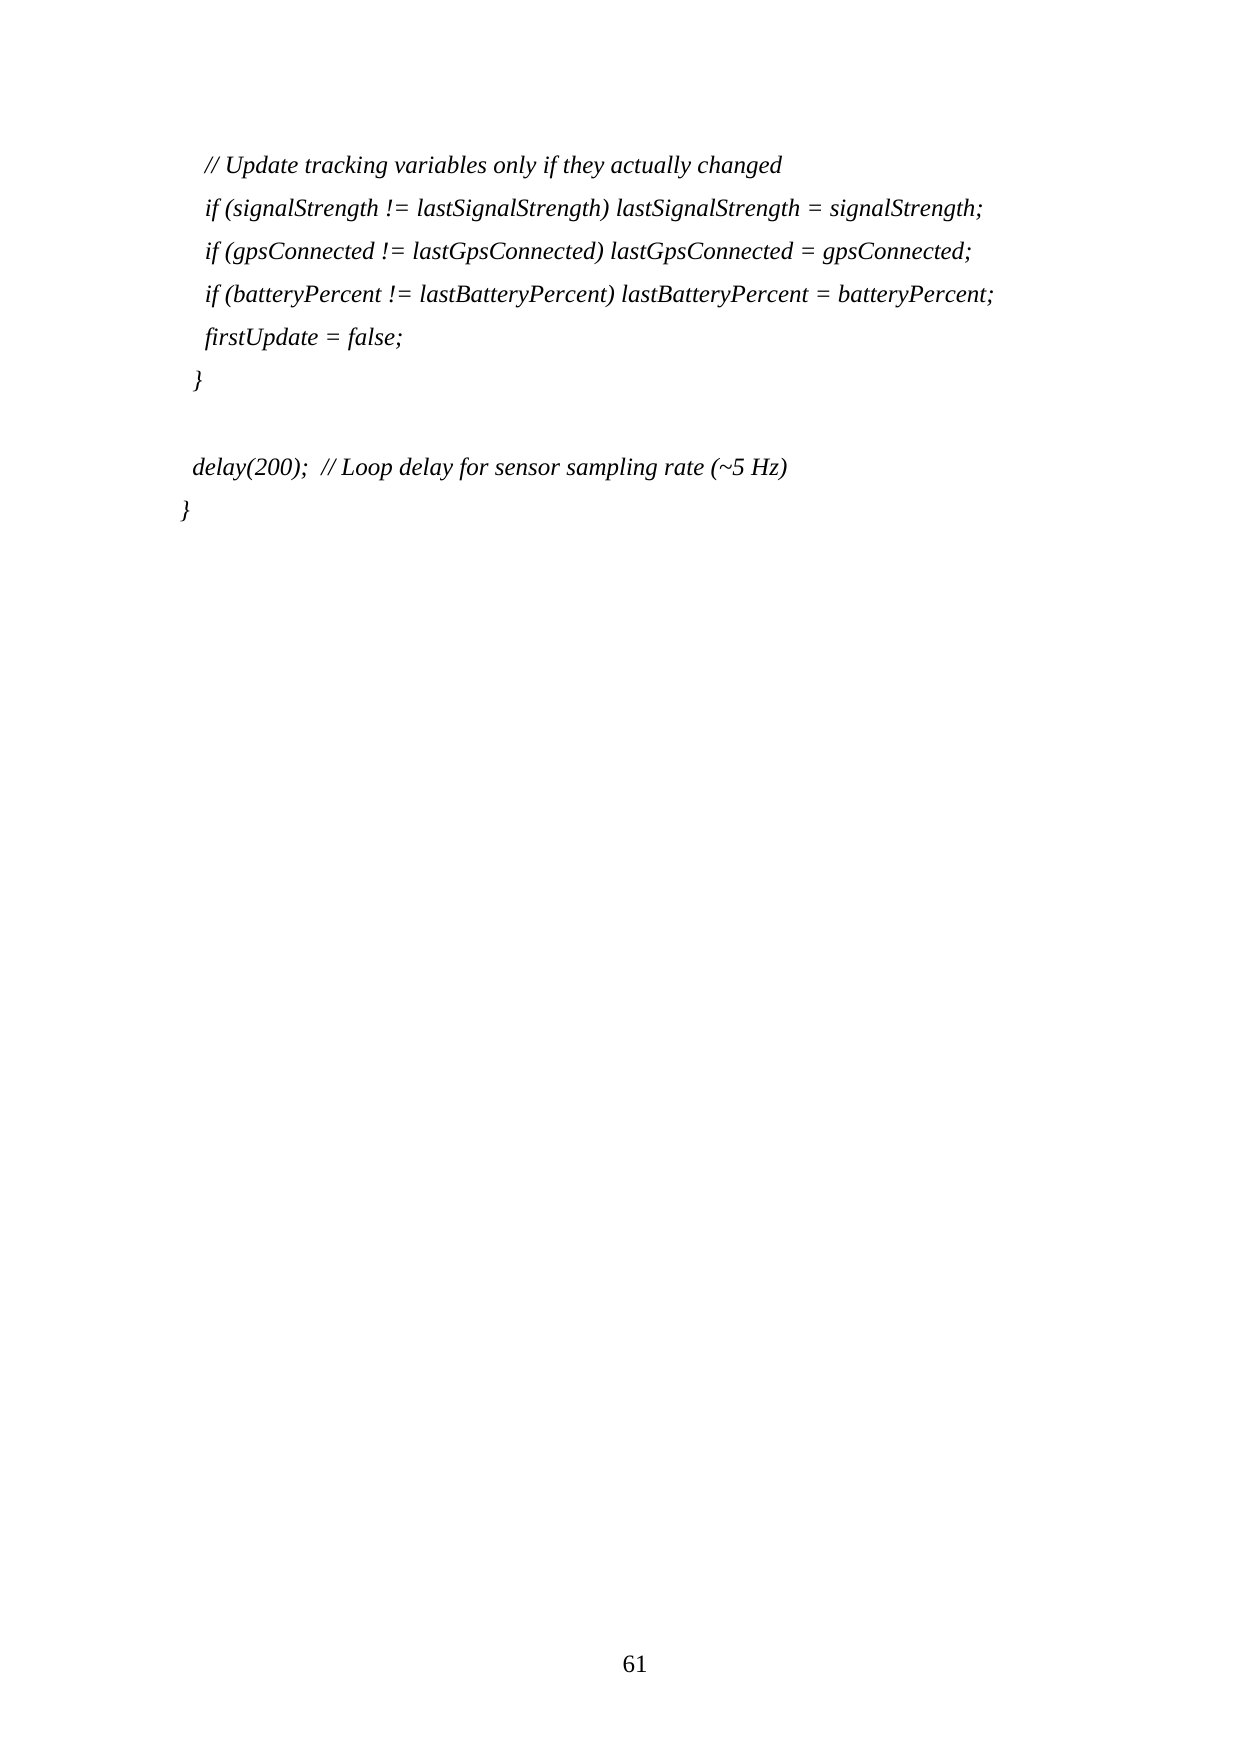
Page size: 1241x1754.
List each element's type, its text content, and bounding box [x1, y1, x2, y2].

text firstUpdate = false; [179, 322, 1090, 351]
text // Update tracking variables only if they actually changed [179, 150, 1090, 179]
text if (batteryPercent != lastBatteryPercent) lastBatteryPercent = batteryPercent; [179, 279, 1090, 308]
text delay(200); // Loop delay for sensor sampling rate (~5 Hz) [179, 452, 1090, 481]
text } [179, 495, 1090, 524]
text if (gpsConnected != lastGpsConnected) lastGpsConnected = gpsConnected; [179, 236, 1090, 265]
text if (signalStrength != lastSignalStrength) lastSignalStrength = signalStrength; [179, 193, 1090, 222]
text } [179, 366, 1090, 394]
